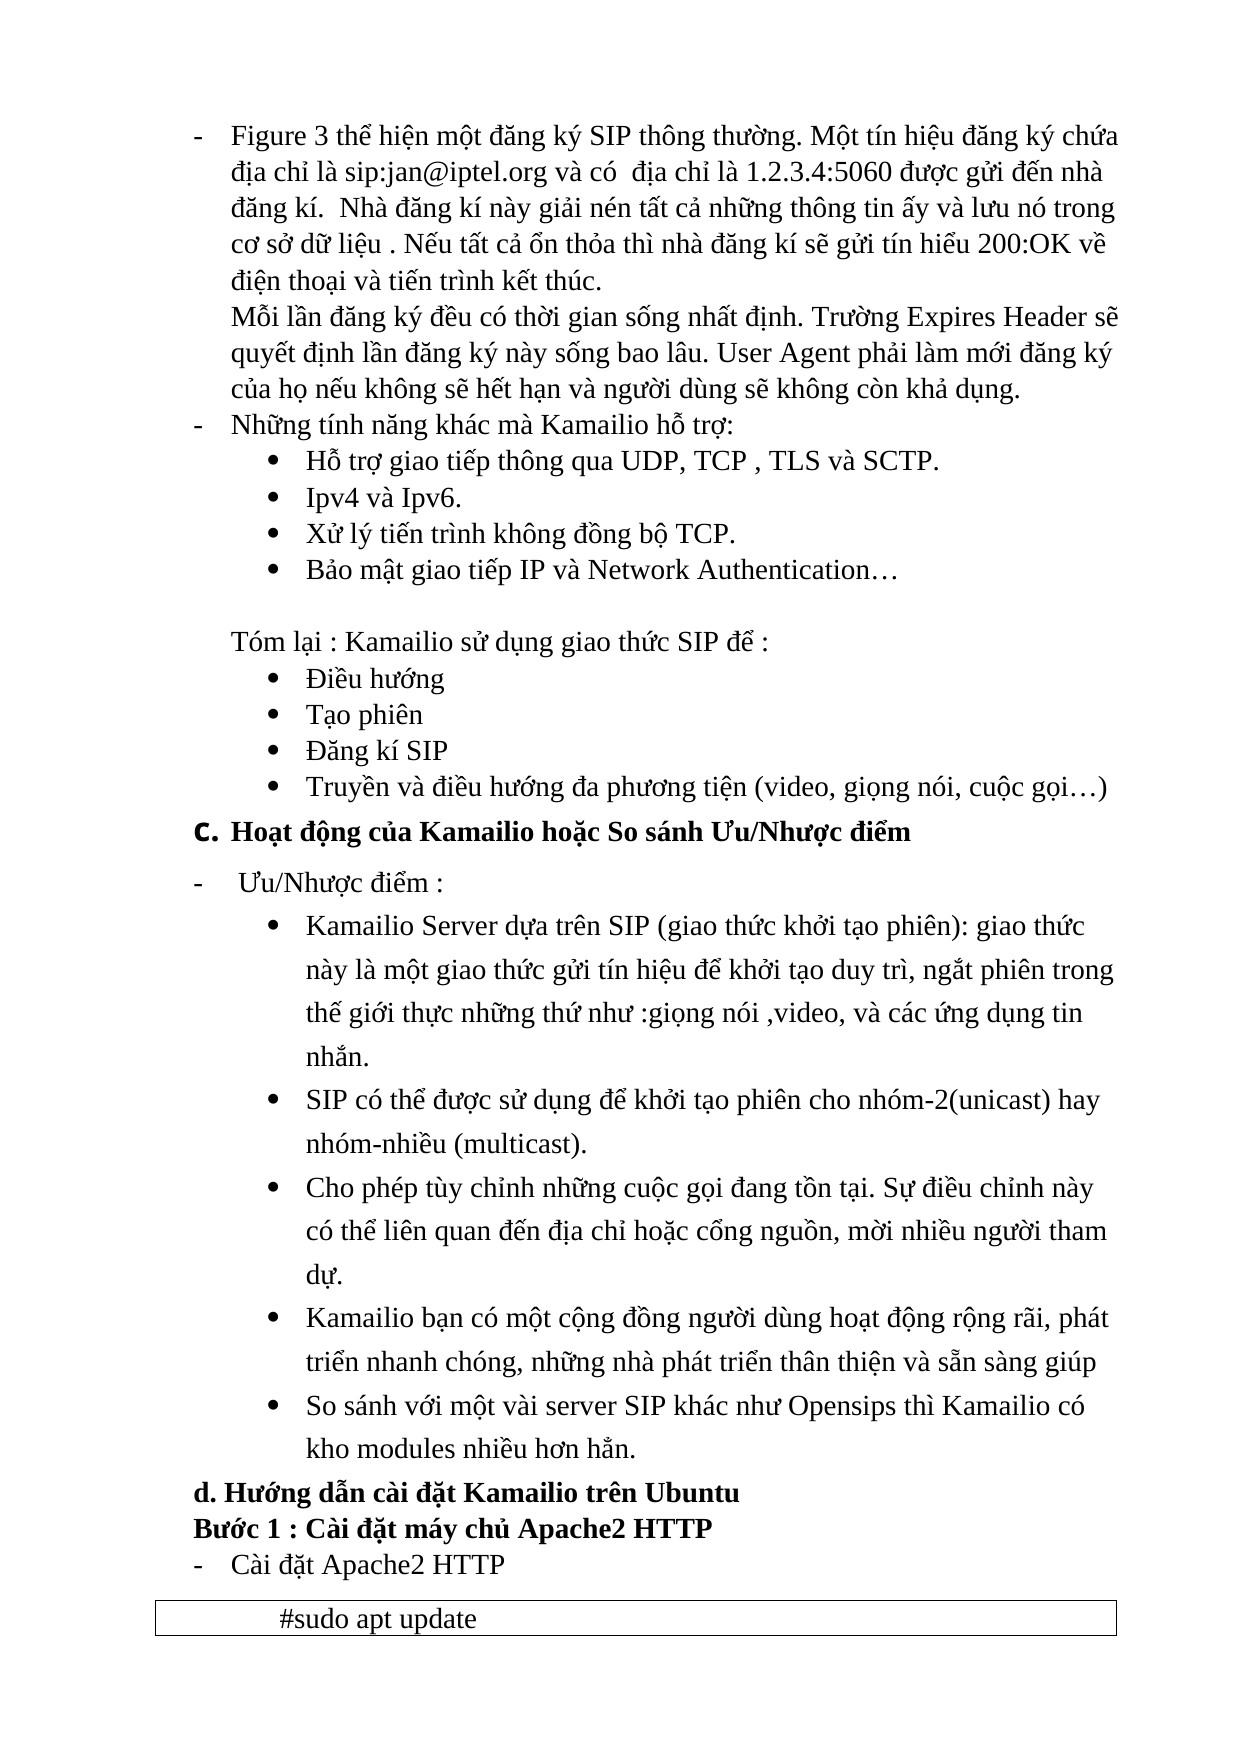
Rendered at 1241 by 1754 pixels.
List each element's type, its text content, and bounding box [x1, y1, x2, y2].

list Hoạt động của Kamailio hoặc So sánh Ưu/Nhược điểm [193, 806, 1122, 851]
list Ưu/Nhược điểm : [193, 865, 1122, 898]
list Hỗ trợ giao tiếp thông qua UDP, TCP , TLS và SCTP. [268, 443, 1122, 477]
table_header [156, 1601, 1116, 1634]
list Tóm lại : Kamailio sử dụng giao thức SIP để : [231, 624, 1122, 658]
list Mỗi lần đăng ký đều có thời gian sống nhất định. Trường Expires Header sẽ quyết định lần đăng ký này sống bao lâu. User Agent phải làm mới đăng ký của họ nếu không sẽ hết hạn và người dùng sẽ không còn khả dụng. [231, 299, 1122, 405]
list Cài đặt Apache2 HTTP [193, 1547, 1122, 1581]
list Đăng kí SIP [268, 733, 1122, 767]
list Kamailio bạn có một cộng đồng người dùng hoạt động rộng rãi, phát triển nhanh chóng, những nhà phát triển thân thiện và sẵn sàng giúp [268, 1300, 1122, 1378]
list Bước 1 : Cài đặt máy chủ Apache2 HTTP [193, 1511, 1122, 1544]
list Xử lý tiến trình không đồng bộ TCP. [268, 516, 1122, 549]
list Kamailio Server dựa trên SIP (giao thức khởi tạo phiên): giao thức này là một giao thức gửi tín hiệu để khởi tạo duy trì, ngắt phiên trong thế giới thực những thứ như :giọng nói ,video, và các ứng dụng tin nhắn. [268, 908, 1122, 1072]
list Tạo phiên [268, 697, 1122, 731]
list Cho phép tùy chỉnh những cuộc gọi đang tồn tại. Sự điều chỉnh này có thể liên quan đến địa chỉ hoặc cổng nguồn, mời nhiều người tham dự. [268, 1170, 1122, 1290]
list Figure 3 thể hiện một đăng ký SIP thông thường. Một tín hiệu đăng ký chứa địa chỉ là sip:jan@iptel.org và có địa chỉ là 1.2.3.4:5060 được gửi đến nhà đăng kí. Nhà đăng kí này giải nén tất cả những thông tin ấy và lưu nó trong cơ sở dữ liệu . Nếu tất cả ổn thỏa thì nhà đăng kí sẽ gửi tín hiểu 200:OK về điện thoại và tiến trình kết thúc. [193, 118, 1122, 296]
list Điều hướng [268, 661, 1122, 694]
list d. Hướng dẫn cài đặt Kamailio trên Ubuntu [193, 1475, 1122, 1508]
list SIP có thể được sử dụng để khởi tạo phiên cho nhóm-2(unicast) hay nhóm-nhiều (multicast). [268, 1082, 1122, 1160]
list Bảo mật giao tiếp IP và Network Authentication… [268, 552, 1122, 586]
list So sánh với một vài server SIP khác như Opensips thì Kamailio có kho modules nhiều hơn hẳn. [268, 1388, 1122, 1465]
list Truyền và điều hướng đa phương tiện (video, giọng nói, cuộc gọi…) [268, 769, 1122, 803]
list Ipv4 và Ipv6. [268, 480, 1122, 513]
list Những tính năng khác mà Kamailio hỗ trợ: [193, 407, 1122, 441]
